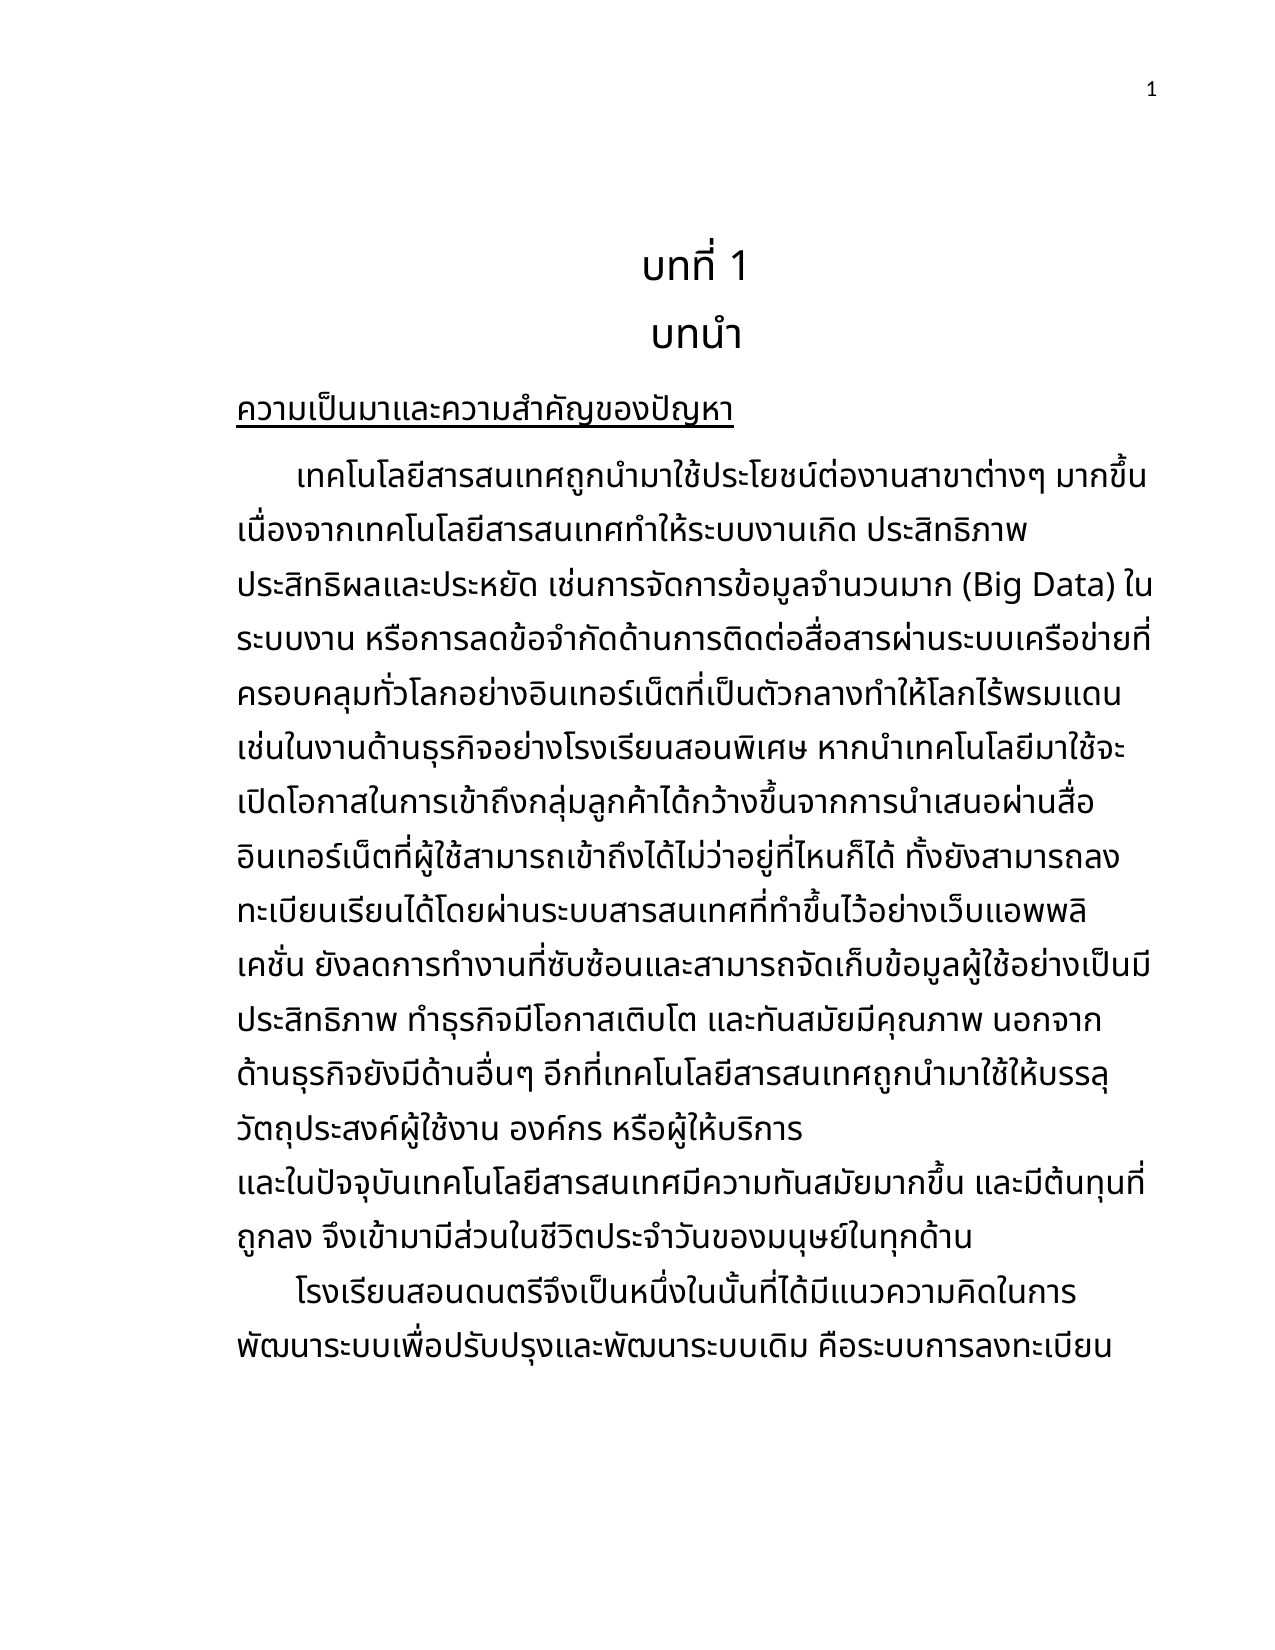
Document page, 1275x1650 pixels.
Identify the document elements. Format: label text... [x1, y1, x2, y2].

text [236, 1268, 1157, 1372]
text ความเป็นมาและความสำคัญของปัญหา [236, 385, 1157, 435]
text บทที่ 1 [236, 236, 1157, 299]
text เทคโนโลยีสารสนเทศถูกนำมาใช้ประโยชน์ต่องานสาขาต่างๆ มากขึ้นเนื่องจากเทคโนโลยีสารสนเทศทำให้ระบบงานเกิด ประสิทธิภาพ ประสิทธิผลและประหยัด เช่นการจัดการข้อมูลจำนวนมาก (Big Data) ในระบบงาน หรือการลดข้อจำกัดด้านการติดต่อสื่อสารผ่านระบบเครือข่ายที่ครอบคลุมทั่วโลกอย่างอินเทอร์เน็ตที่เป็นตัวกลางทำให้โลกไร้พรมแดน เช่นในงานด้านธุรกิจอย่างโรงเรียนสอนพิเศษ หากนำเทคโนโลยีมาใช้จะเปิดโอกาสในการเข้าถึงกลุ่มลูกค้าได้กว้างขึ้นจากการนำเสนอผ่านสื่ออินเทอร์เน็ตที่ผู้ใช้สามารถเข้าถึงได้ไม่ว่าอยู่ที่ไหนก็ได้ ทั้งยังสามารถลงทะเบียนเรียนได้โดยผ่านระบบสารสนเทศที่ทำขึ้นไว้อย่างเว็บแอพพลิเคชั่น ยังลดการทำงานที่ซับซ้อนและสามารถจัดเก็บข้อมูลผู้ใช้อย่างเป็นมีประสิทธิภาพ ทำธุรกิจมีโอกาสเติบโต และทันสมัยมีคุณภาพ นอกจากด้านธุรกิจยังมีด้านอื่นๆ อีกที่เทคโนโลยีสารสนเทศถูกนำมาใช้ให้บรรลุวัตถุประสงค์ผู้ใช้งาน องค์กร หรือผู้ให้บริการ และในปัจจุบันเทคโนโลยีสารสนเทศมีความทันสมัยมากขึ้น และมีต้นทุนที่ถูกลง จึงเข้ามามีส่วนในชีวิตประจำวันของมนุษย์ในทุกด้าน [236, 452, 1157, 1264]
text บทนำ [236, 304, 1157, 367]
